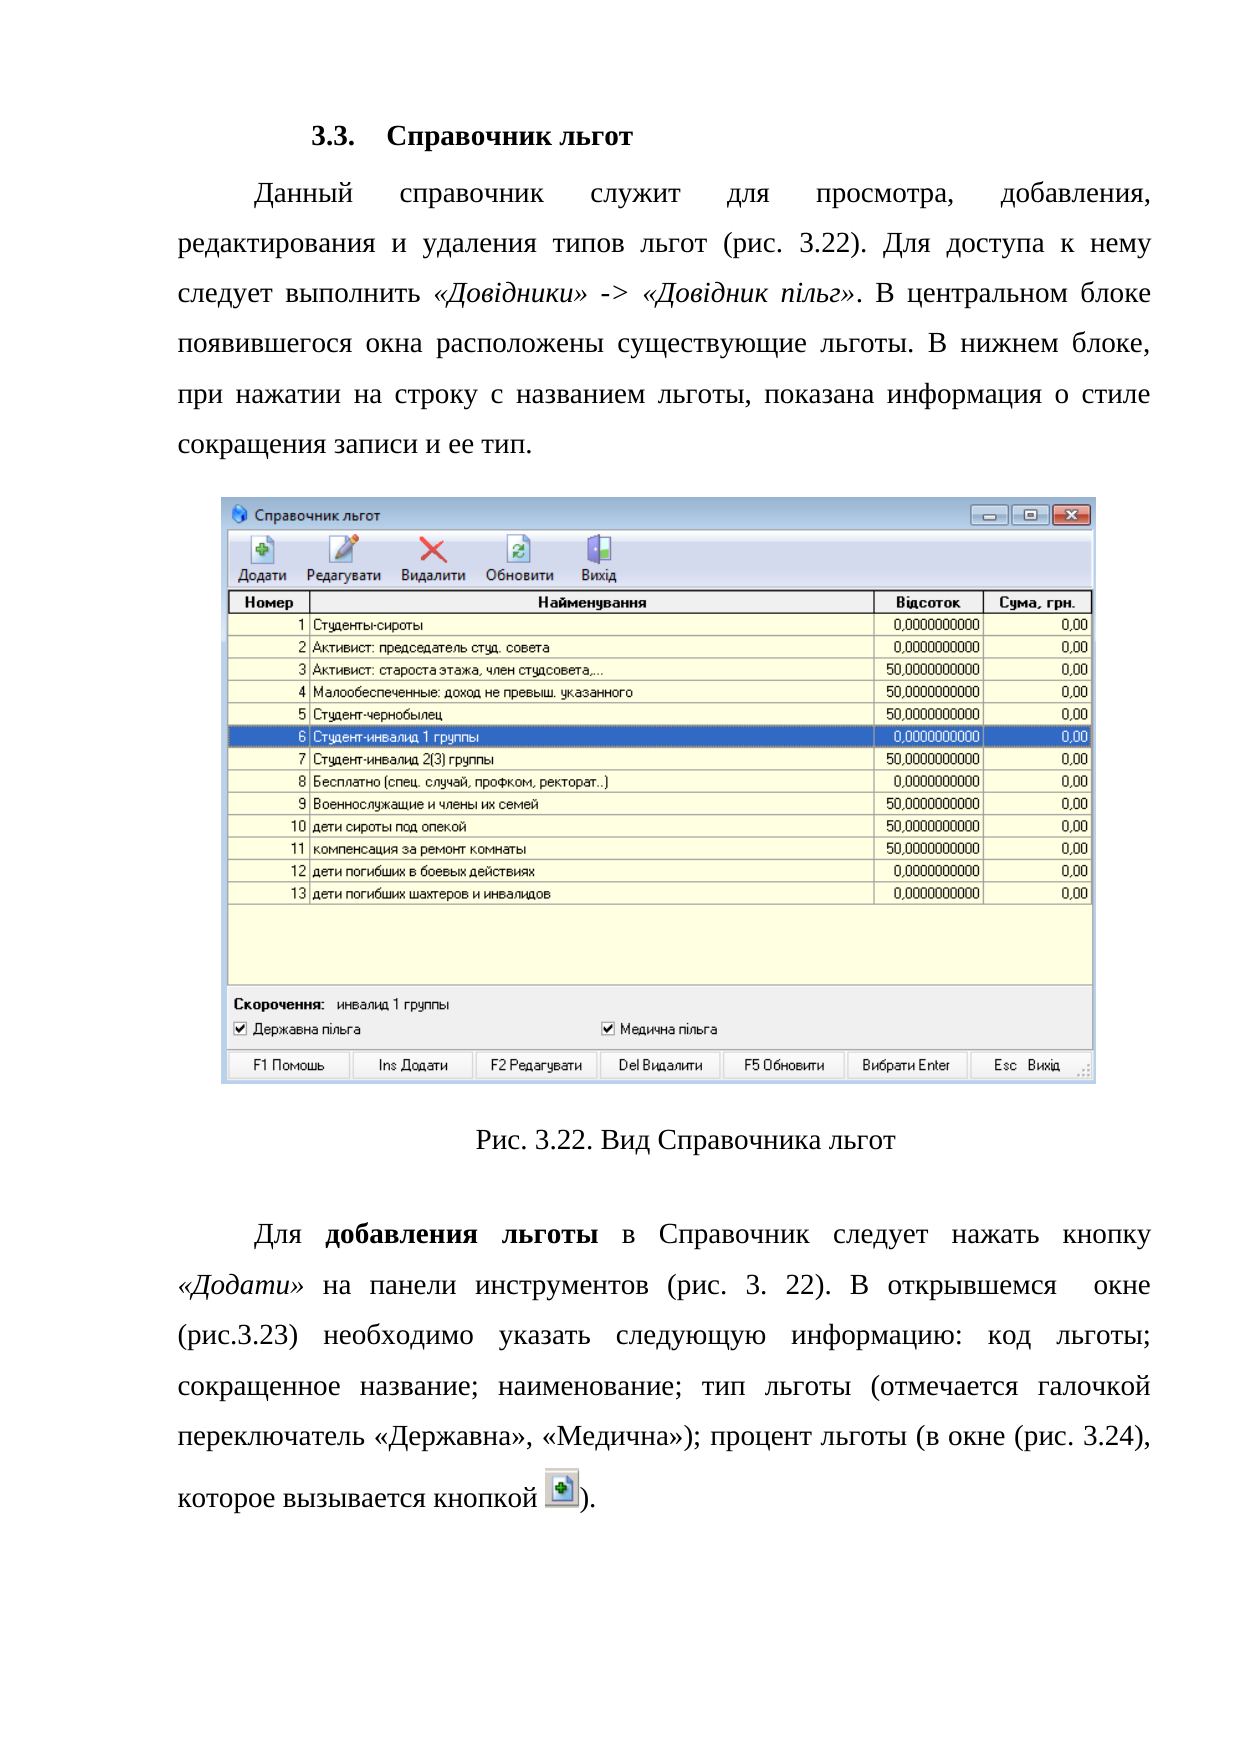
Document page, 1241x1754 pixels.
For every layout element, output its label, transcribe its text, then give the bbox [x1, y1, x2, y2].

text Для добавления льготы в Справочник следует нажать кнопку «Додати» на панели инструментов (рис. 3. 22). В открывшемся окне (рис.3.23) необходимо указать следующую информацию: код льготы; сокращенное название; наименование; тип льготы (отмечается галочкой переключатель «Державна», «Медична»); процент льготы (в окне (рис. 3.24), которое вызывается кнопкой ). [177, 1217, 1152, 1513]
subtitle Справочник льгот [311, 118, 1152, 152]
picture [221, 497, 1096, 1084]
text Данный справочник служит для просмотра, добавления, редактирования и удаления типов льгот (рис. 3.22). Для доступа к нему следует выполнить «Довідники» -> «Довідник пільг». В центральном блоке появившегося окна расположены существующие льготы. В нижнем блоке, при нажатии на строку с названием льготы, показана информация о стиле сокращения записи и ее тип. [177, 175, 1152, 460]
picture [545, 1468, 580, 1508]
